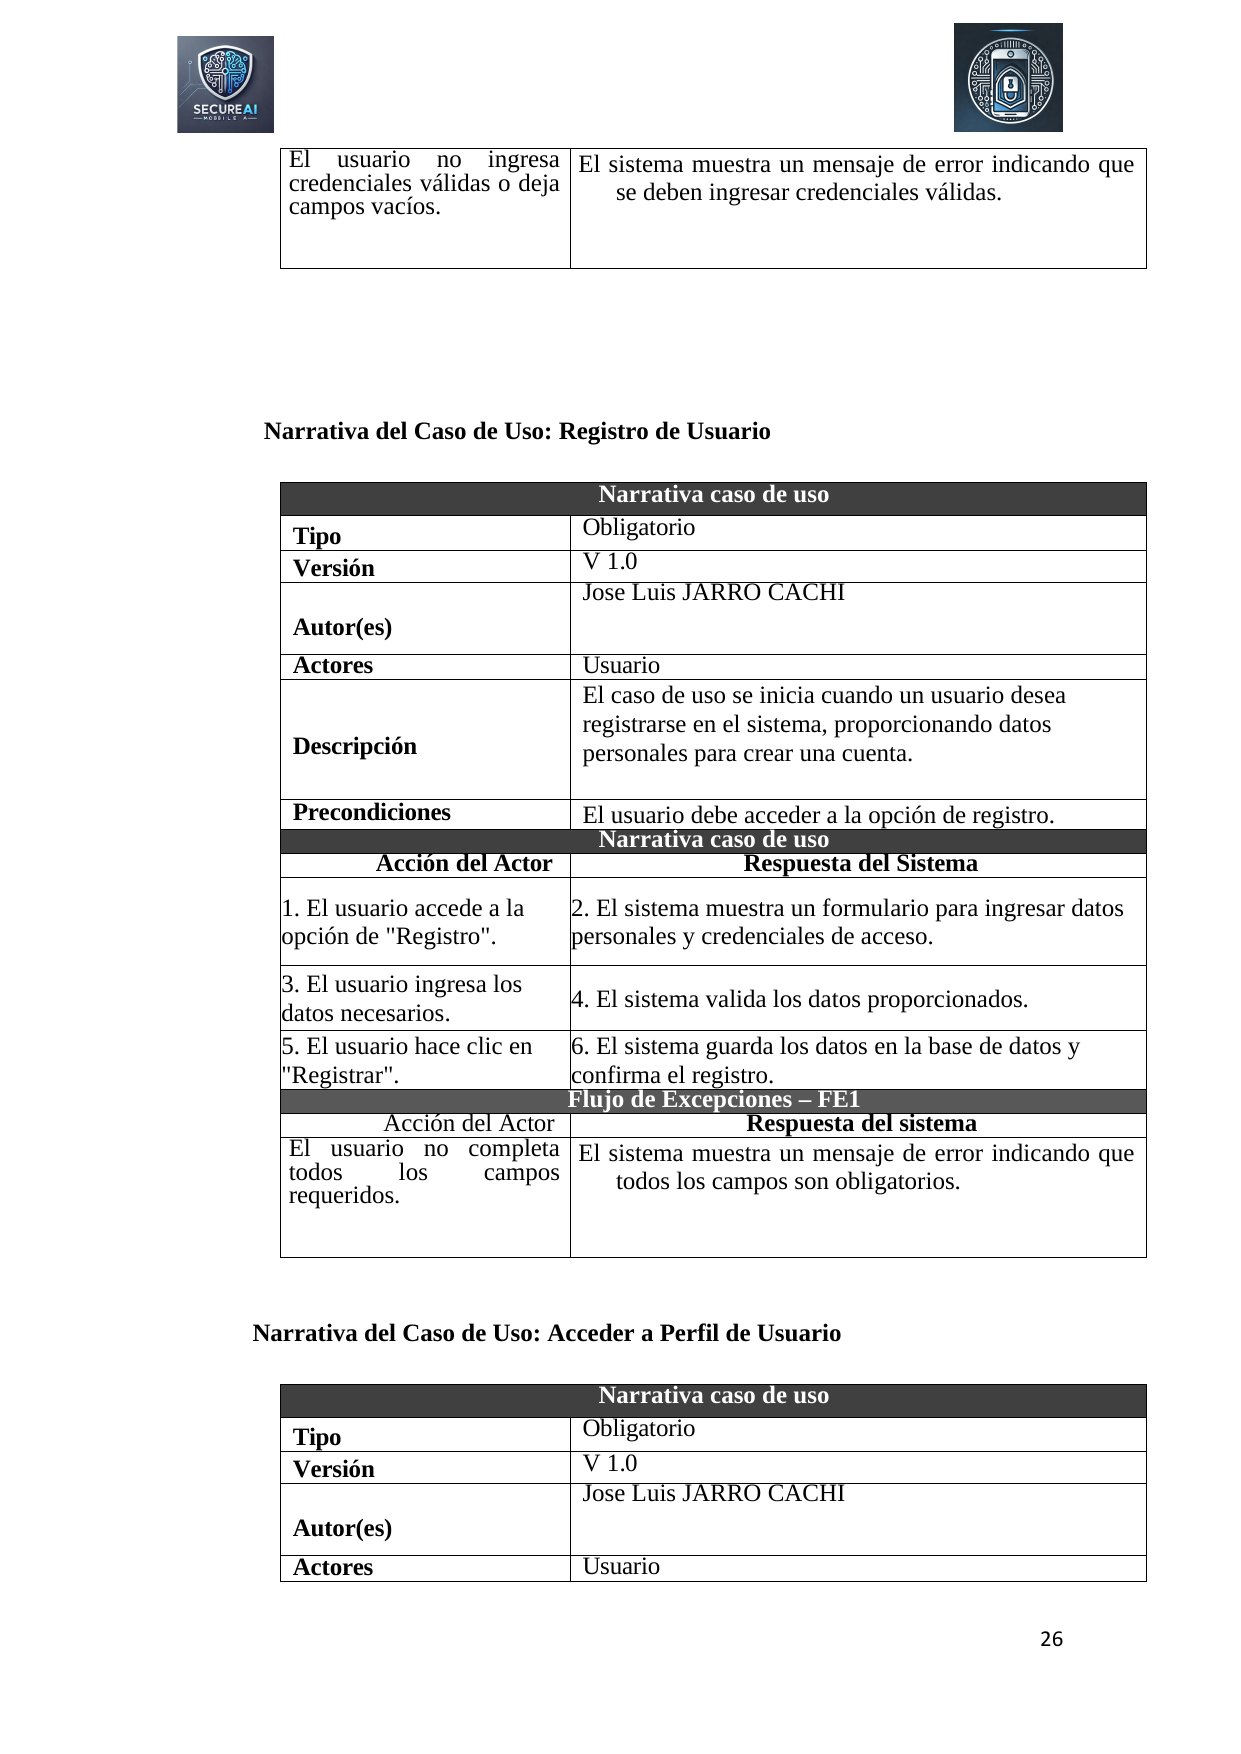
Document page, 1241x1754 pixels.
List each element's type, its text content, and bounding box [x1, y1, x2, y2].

table_cell Usuario [571, 655, 1146, 679]
table_cell Flujo de Excepciones – FE1 [281, 1090, 1146, 1113]
table_cell Jose Luis JARRO CACHI [571, 1484, 1146, 1555]
table_cell Tipo [281, 516, 570, 549]
table_cell Versión [281, 551, 570, 582]
table_cell Acción del Actor [281, 854, 570, 877]
table_cell Obligatorio [571, 516, 1146, 549]
table_cell 3. El usuario ingresa los datos necesarios. [281, 966, 570, 1030]
table_cell El caso de uso se inicia cuando un usuario desea registrarse en el sistema, proporcionando datos personales para crear una cuenta. [571, 680, 1146, 799]
table_cell Descripción [281, 680, 570, 799]
text Narrativa del Caso de Uso: Acceder a Perfil de Usuario [252, 1318, 1063, 1347]
table_cell Versión [281, 1452, 570, 1483]
table_cell Respuesta del Sistema [571, 854, 1146, 877]
picture [954, 23, 1063, 132]
table_header Narrativa caso de uso [281, 1385, 1146, 1417]
table_cell 2. El sistema muestra un formulario para ingresar datos personales y credenciales de acceso. [571, 878, 1146, 965]
table_cell Autor(es) [281, 1484, 570, 1555]
picture [177, 36, 274, 133]
table_header Narrativa caso de uso [281, 483, 1146, 515]
text Narrativa del Caso de Uso: Registro de Usuario [252, 416, 1063, 445]
table_cell V 1.0 [571, 1452, 1146, 1483]
table_cell El usuario debe acceder a la opción de registro. [571, 800, 1146, 829]
table_cell V 1.0 [571, 551, 1146, 582]
table_cell Obligatorio [571, 1418, 1146, 1451]
table_cell Tipo [281, 1418, 570, 1451]
table_cell 4. El sistema valida los datos proporcionados. [571, 966, 1146, 1030]
table_cell El usuario no completa todos los campos requeridos. [281, 1138, 570, 1257]
table_cell 6. El sistema guarda los datos en la base de datos y confirma el registro. [571, 1031, 1146, 1089]
table_cell Narrativa caso de uso [281, 830, 1146, 853]
table_cell Jose Luis JARRO CACHI [571, 583, 1146, 654]
table_cell Actores [281, 655, 570, 679]
table_cell 1. El usuario accede a la opción de "Registro". [281, 878, 570, 965]
table_cell El sistema muestra un mensaje de error indicando que se deben ingresar credenciales válidas. [571, 149, 1146, 268]
table_cell El usuario no ingresa credenciales válidas o deja campos vacíos. [281, 149, 570, 268]
table_cell 5. El usuario hace clic en "Registrar". [281, 1031, 570, 1089]
table_cell Precondiciones [281, 800, 570, 829]
table_cell Usuario [571, 1556, 1146, 1581]
table_cell Respuesta del sistema [571, 1114, 1146, 1137]
table_cell Autor(es) [281, 583, 570, 654]
table_cell Acción del Actor [281, 1114, 570, 1137]
table_cell Actores [281, 1556, 570, 1581]
table_cell El sistema muestra un mensaje de error indicando que todos los campos son obligatorios. [571, 1138, 1146, 1257]
